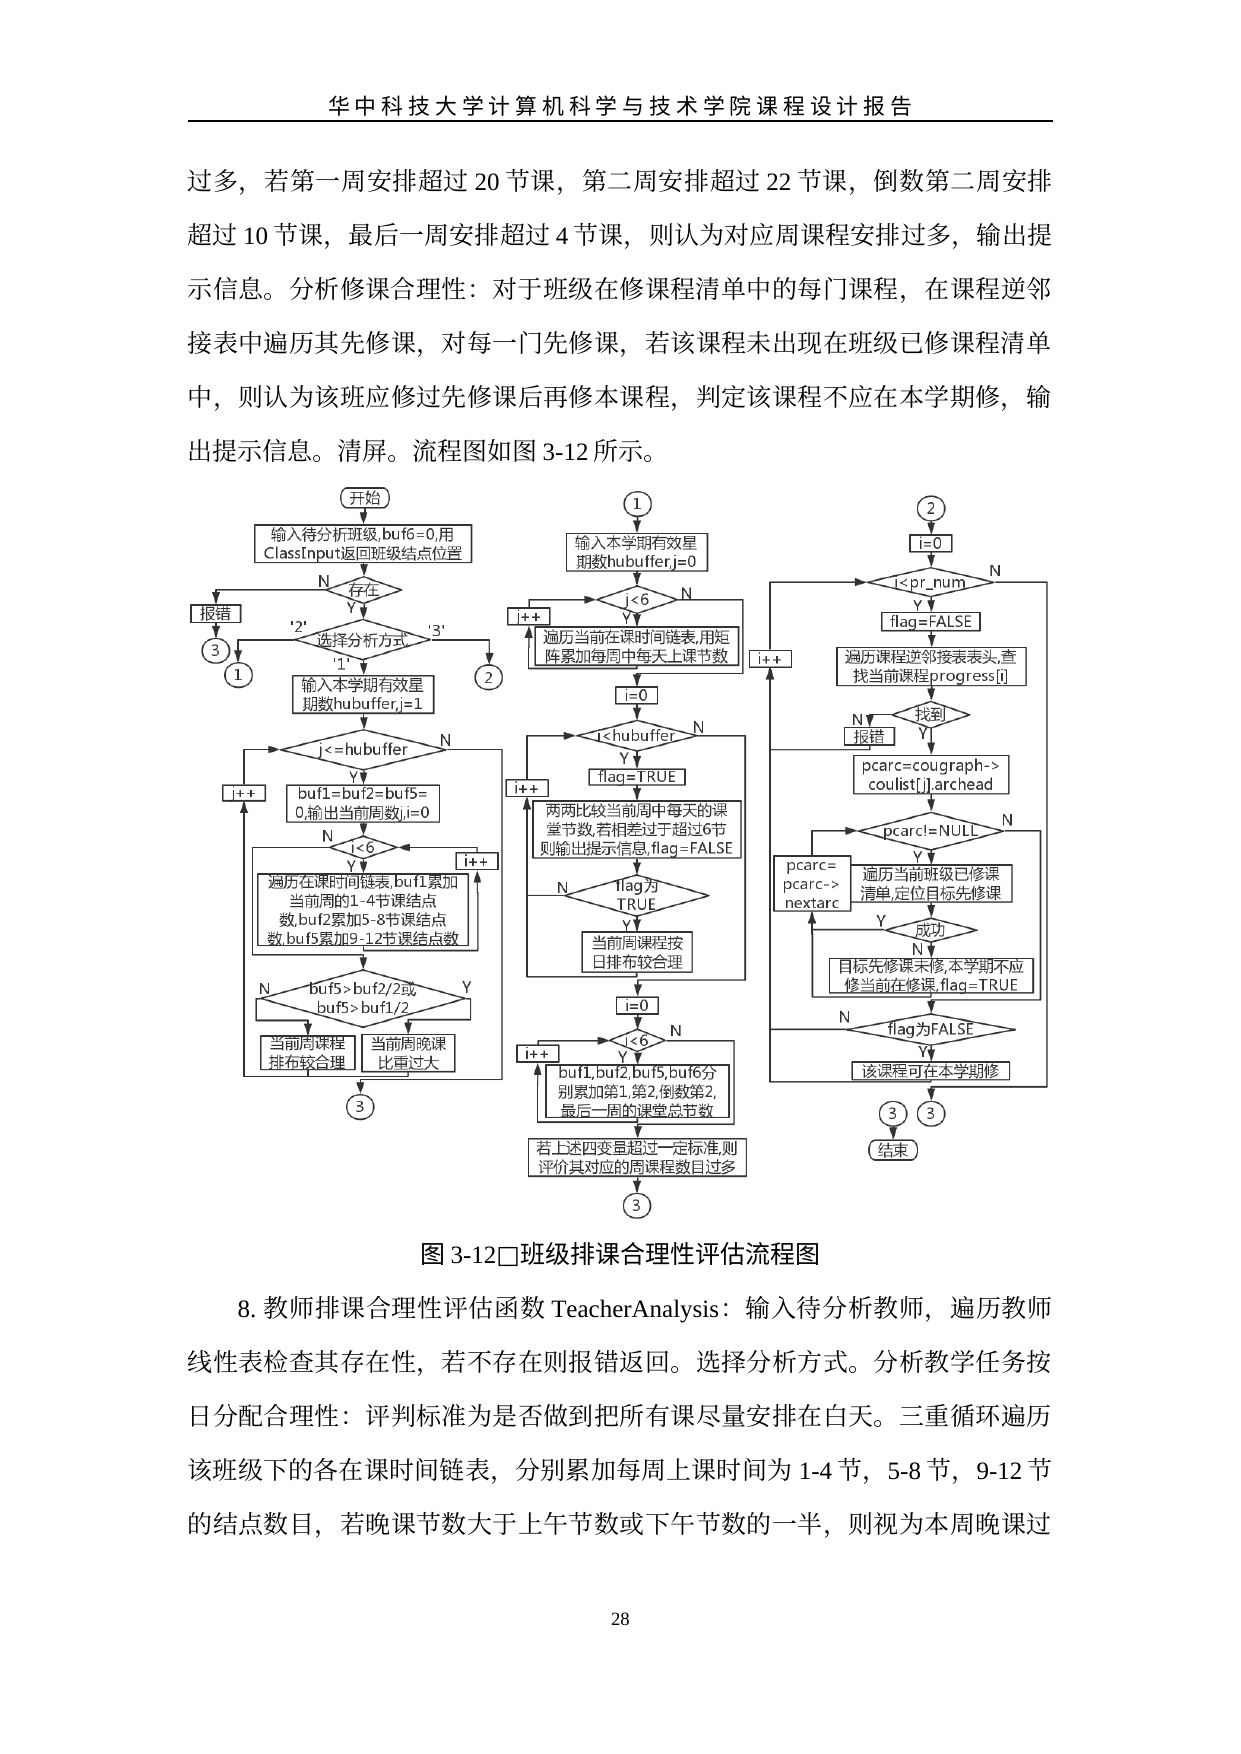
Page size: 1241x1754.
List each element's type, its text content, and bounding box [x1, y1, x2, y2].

text 图3-12□班级排课合理性评估流程图 [187, 1235, 1053, 1271]
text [187, 162, 1053, 467]
picture [187, 485, 1050, 1221]
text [187, 1289, 1053, 1541]
